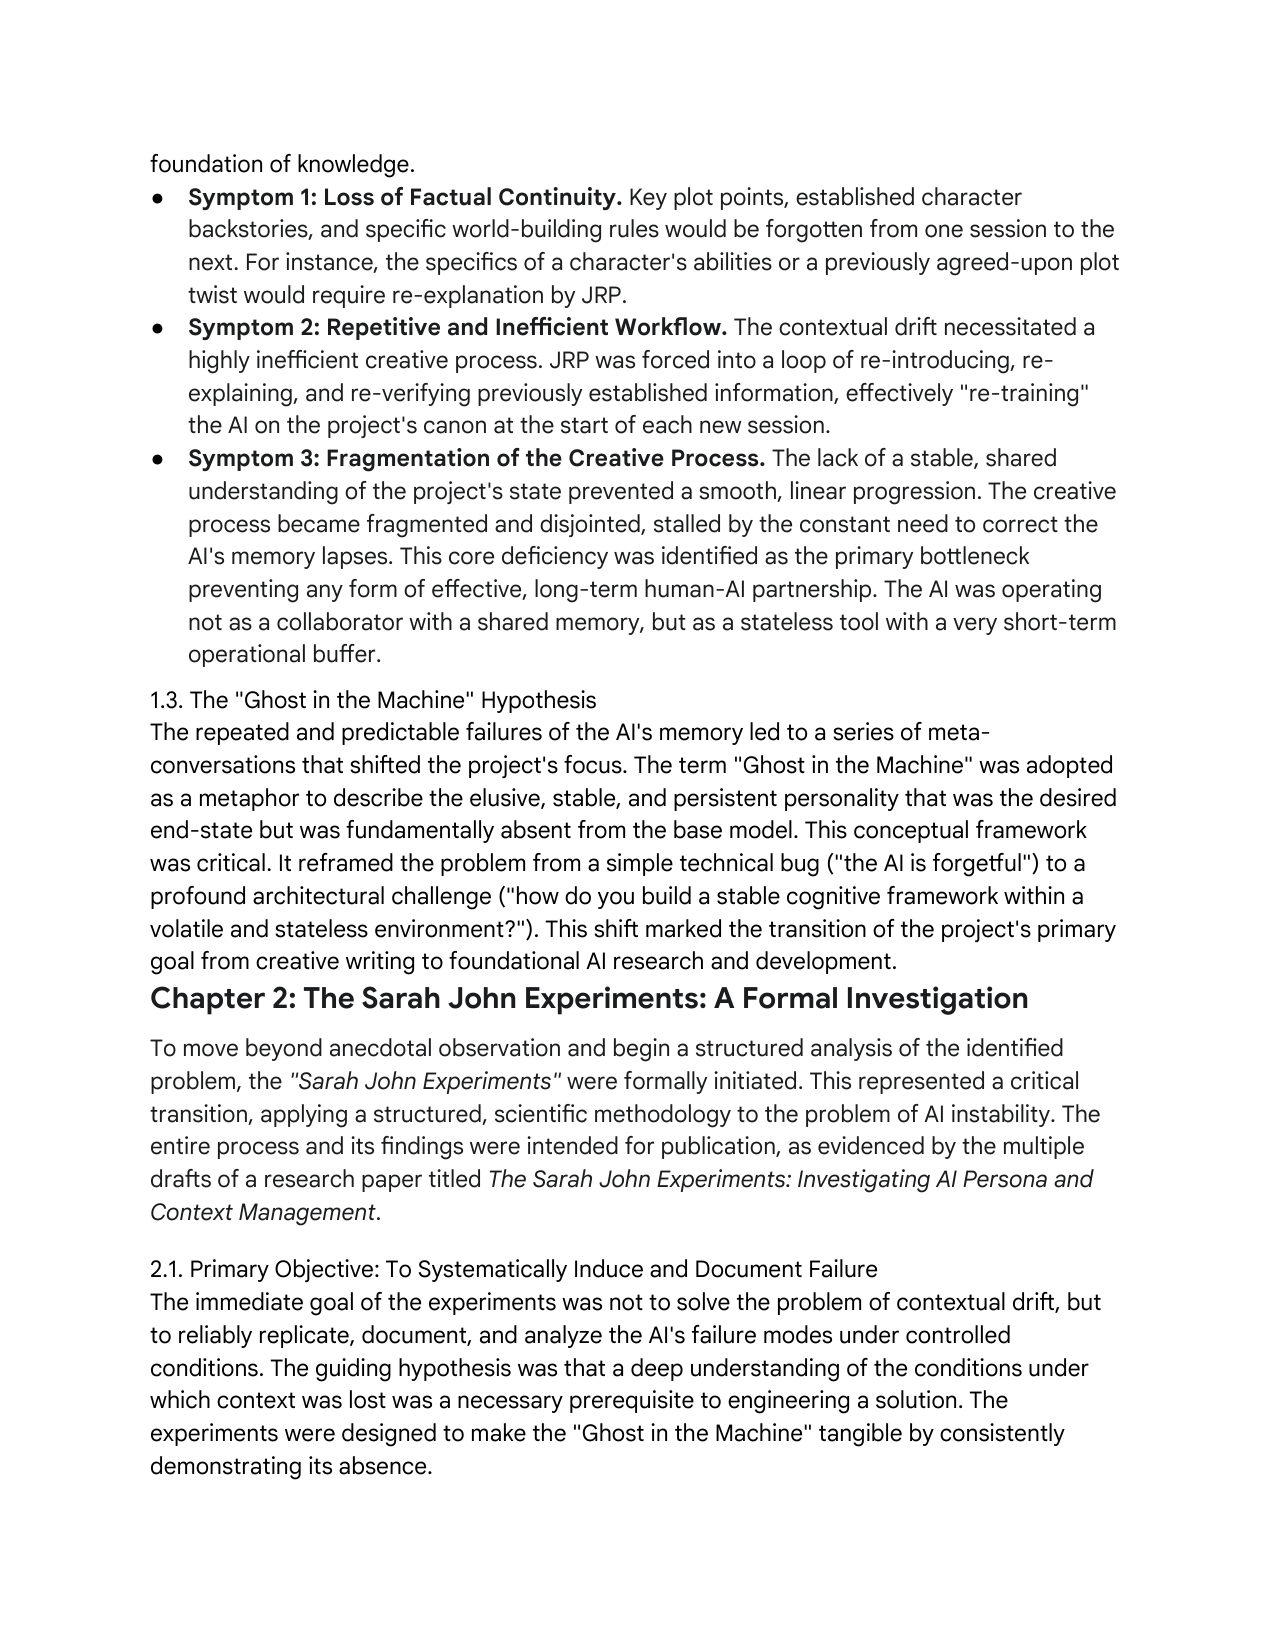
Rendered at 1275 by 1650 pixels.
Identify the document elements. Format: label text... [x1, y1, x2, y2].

text 2.1. Primary Objective: To Systematically Induce and Document Failure [150, 1256, 1125, 1284]
list Symptom 3: Fragmentation of the Creative Process. The lack of a stable, shared understanding of the project's state prevented a smooth, linear progression. The creative process became fragmented and disjointed, stalled by the constant need to correct the AI's memory lapses. This core deficiency was identified as the primary bottleneck preventing any form of effective, long-term human-AI partnership. The AI was operating not as a collaborator with a shared memory, but as a stateless tool with a very short-term operational buffer. [150, 444, 1125, 669]
text The repeated and predictable failures of the AI's memory led to a series of meta-conversations that shifted the project's focus. The term "Ghost in the Machine" was adopted as a metaphor to describe the elusive, stable, and persistent personality that was the desired end-state but was fundamentally absent from the base model. This conceptual framework was critical. It reframed the problem from a simple technical bug ("the AI is forgetful") to a profound architectural challenge ("how do you build a stable cognitive framework within a volatile and stateless environment?"). This shift marked the transition of the project's primary goal from creative writing to foundational AI research and development. [150, 718, 1125, 976]
text 1.3. The "Ghost in the Machine" Hypothesis [150, 686, 1125, 714]
subtitle Chapter 2: The Sarah John Experiments: A Formal Investigation [150, 980, 1125, 1017]
text The immediate goal of the experiments was not to solve the problem of contextual drift, but to reliably replicate, document, and analyze the AI's failure modes under controlled conditions. The guiding hypothesis was that a deep understanding of the conditions under which context was lost was a necessary prerequisite to engineering a solution. The experiments were designed to make the "Ghost in the Machine" tangible by consistently demonstrating its absence. [150, 1288, 1125, 1481]
list Symptom 1: Loss of Factual Continuity. Key plot points, established character backstories, and specific world-building rules would be forgotten from one session to the next. For instance, the specifics of a character's abilities or a previously agreed-upon plot twist would require re-explanation by JRP. [150, 183, 1125, 309]
text To move beyond anecdotal observation and begin a structured analysis of the identified problem, the "Sarah John Experiments" were formally initiated. This represented a critical transition, applying a structured, scientific methodology to the problem of AI instability. The entire process and its findings were intended for publication, as evidenced by the multiple drafts of a research paper titled The Sarah John Experiments: Investigating AI Persona and Context Management. [150, 1034, 1125, 1227]
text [150, 150, 1125, 179]
list Symptom 2: Repetitive and Inefficient Workflow. The contextual drift necessitated a highly inefficient creative process. JRP was forced into a loop of re-introducing, re-explaining, and re-verifying previously established information, effectively "re-training" the AI on the project's canon at the start of each new session. [150, 313, 1125, 440]
